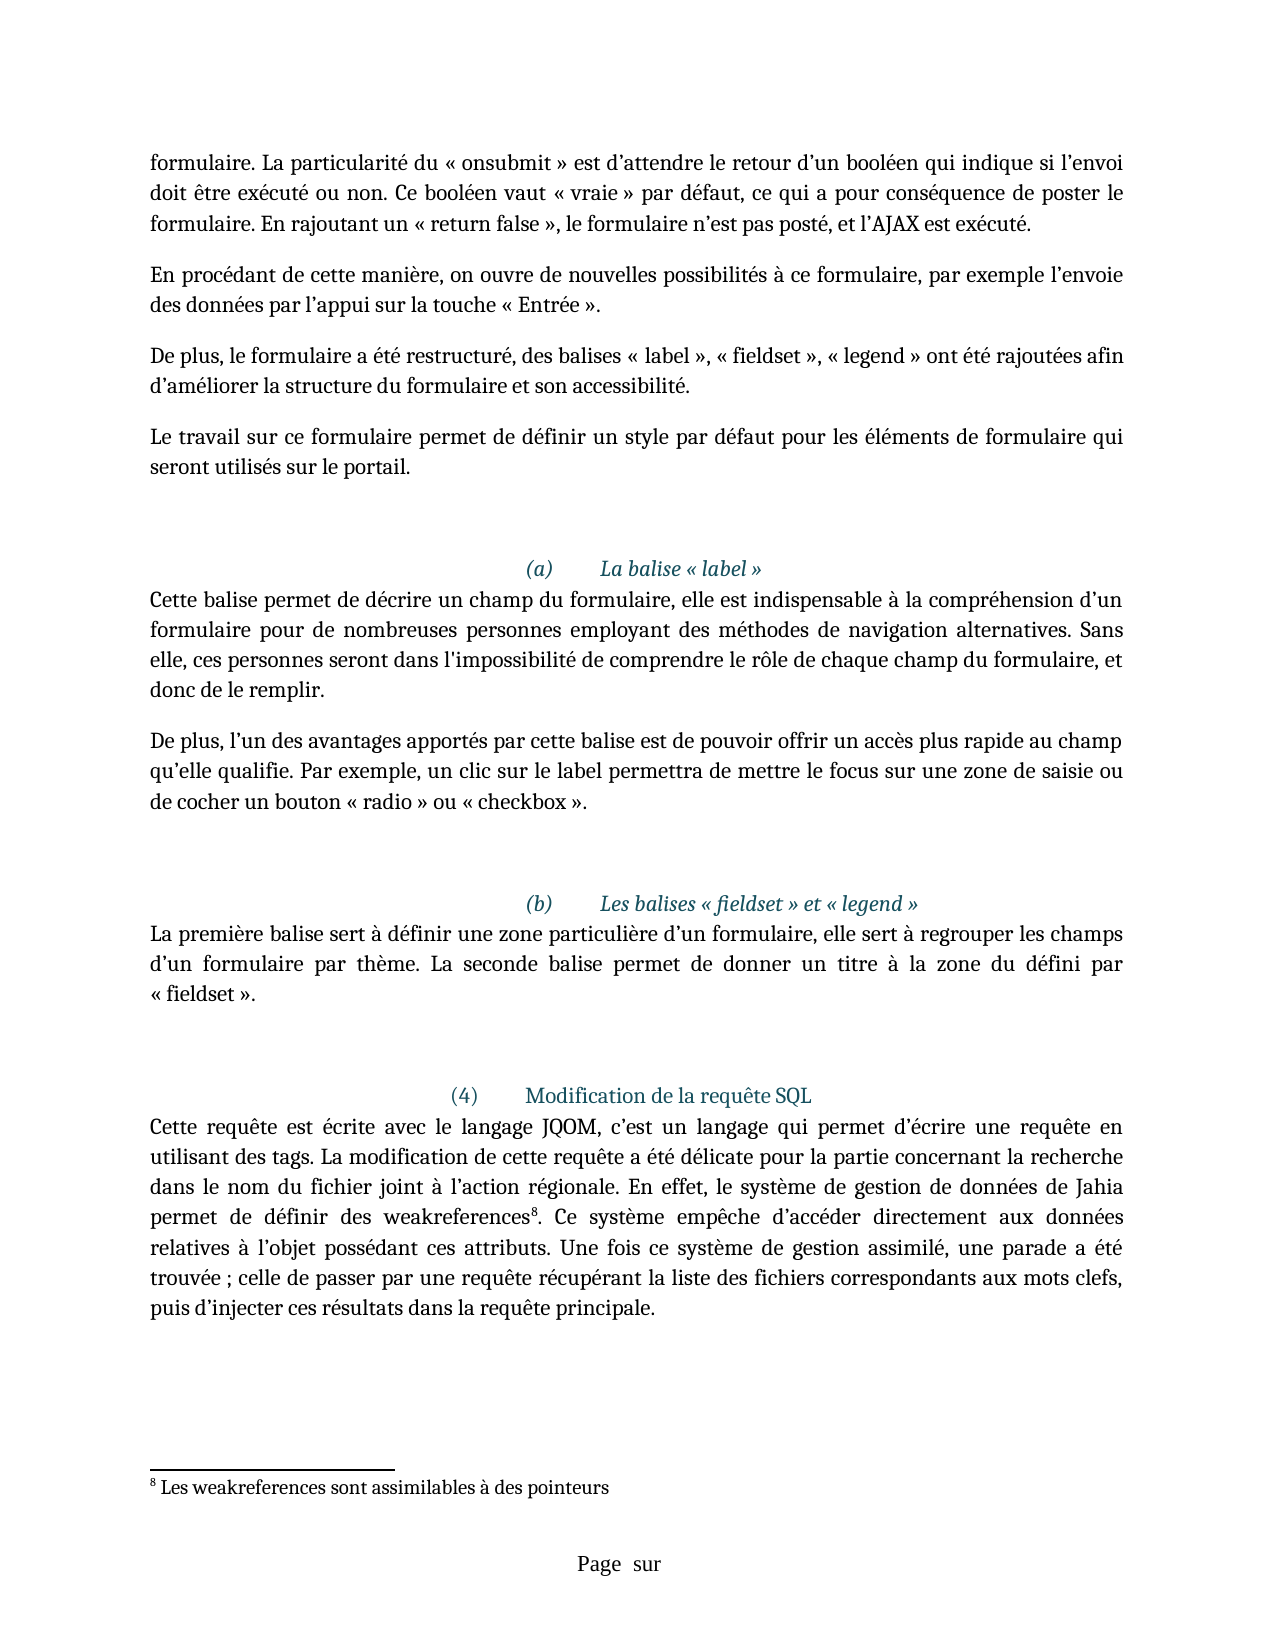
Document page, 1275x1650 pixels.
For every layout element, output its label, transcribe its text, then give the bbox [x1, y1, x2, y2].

text De plus, le formulaire a été restructuré, des balises « label », « fieldset », « legend » ont été rajoutées afin d’améliorer la structure du formulaire et son accessibilité. [150, 343, 1125, 399]
text La première balise sert à définir une zone particulière d’un formulaire, elle sert à regrouper les champs d’un formulaire par thème. La seconde balise permet de donner un titre à la zone du défini par « fieldset ». [150, 921, 1125, 1008]
text De plus, l’un des avantages apportés par cette balise est de pouvoir offrir un accès plus rapide au champ qu’elle qualifie. Par exemple, un clic sur le label permettra de mettre le focus sur une zone de saisie ou de cocher un bouton « radio » ou « checkbox ». [150, 728, 1125, 815]
subtitle Modification de la requête SQL [450, 1083, 1125, 1110]
text Le travail sur ce formulaire permet de définir un style par défaut pour les éléments de formulaire qui seront utilisés sur le portail. [150, 424, 1125, 481]
text En procédant de cette manière, on ouvre de nouvelles possibilités à ce formulaire, par exemple l’envoie des données par l’appui sur la touche « Entrée ». [150, 261, 1125, 318]
subtitle Les balises « fieldset » et « legend » [525, 891, 1125, 917]
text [150, 150, 1125, 237]
text Cette balise permet de décrire un champ du formulaire, elle est indispensable à la compréhension d’un formulaire pour de nombreuses personnes employant des méthodes de navigation alternatives. Sans elle, ces personnes seront dans l'impossibilité de comprendre le rôle de chaque champ du formulaire, et donc de le remplir. [150, 586, 1125, 703]
subtitle La balise « label » [525, 556, 1125, 583]
text Cette requête est écrite avec le langage JQOM, c’est un langage qui permet d’écrire une requête en utilisant des tags. La modification de cette requête a été délicate pour la partie concernant la recherche dans le nom du fichier joint à l’action régionale. En effet, le système de gestion de données de Jahia permet de définir des weakreferences. Ce système empêche d’accéder directement aux données relatives à l’objet possédant ces attributs. Une fois ce système de gestion assimilé, une parade a été trouvée ; celle de passer par une requête récupérant la liste des fichiers correspondants aux mots clefs, puis d’injecter ces résultats dans la requête principale. [150, 1113, 1125, 1321]
